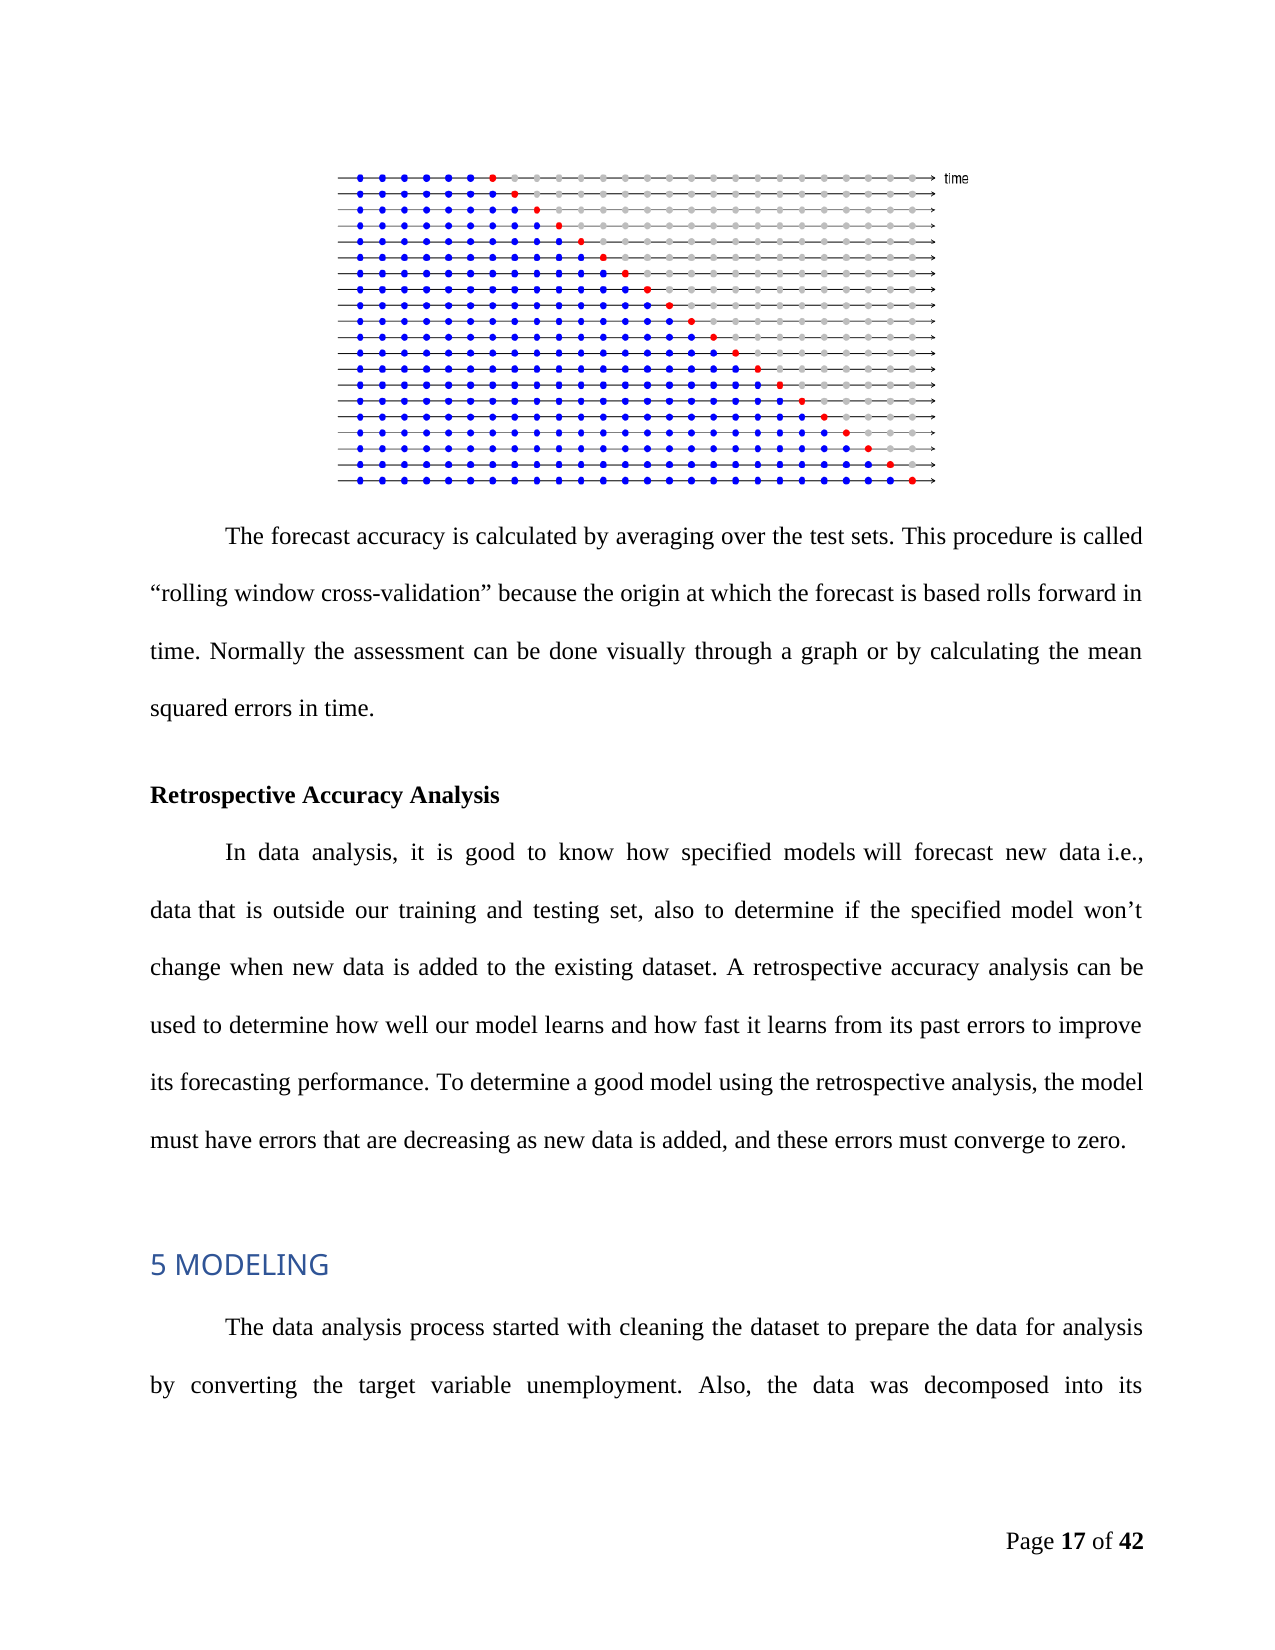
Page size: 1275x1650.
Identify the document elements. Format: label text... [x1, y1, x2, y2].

picture [313, 150, 981, 493]
subtitle 5 MODELING [150, 1244, 1144, 1283]
text Retrospective Accuracy Analysis [150, 780, 1144, 808]
text In data analysis, it is good to know how specified models will forecast new data i.e., data that is outside our training and testing set, also to determine if the specified model won’t change when new data is added to the existing dataset. A retrospective accuracy analysis can be used to determine how well our model learns and how fast it learns from its past errors to improve its forecasting performance. To determine a good model using the retrospective analysis, the model must have errors that are decreasing as new data is added, and these errors must converge to zero. [150, 837, 1144, 1153]
text The forecast accuracy is calculated by averaging over the test sets. This procedure is called “rolling window cross-validation” because the origin at which the forecast is based rolls forward in time. Normally the assessment can be done visually through a graph or by calculating the mean squared errors in time. [150, 521, 1144, 722]
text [150, 1312, 1144, 1398]
